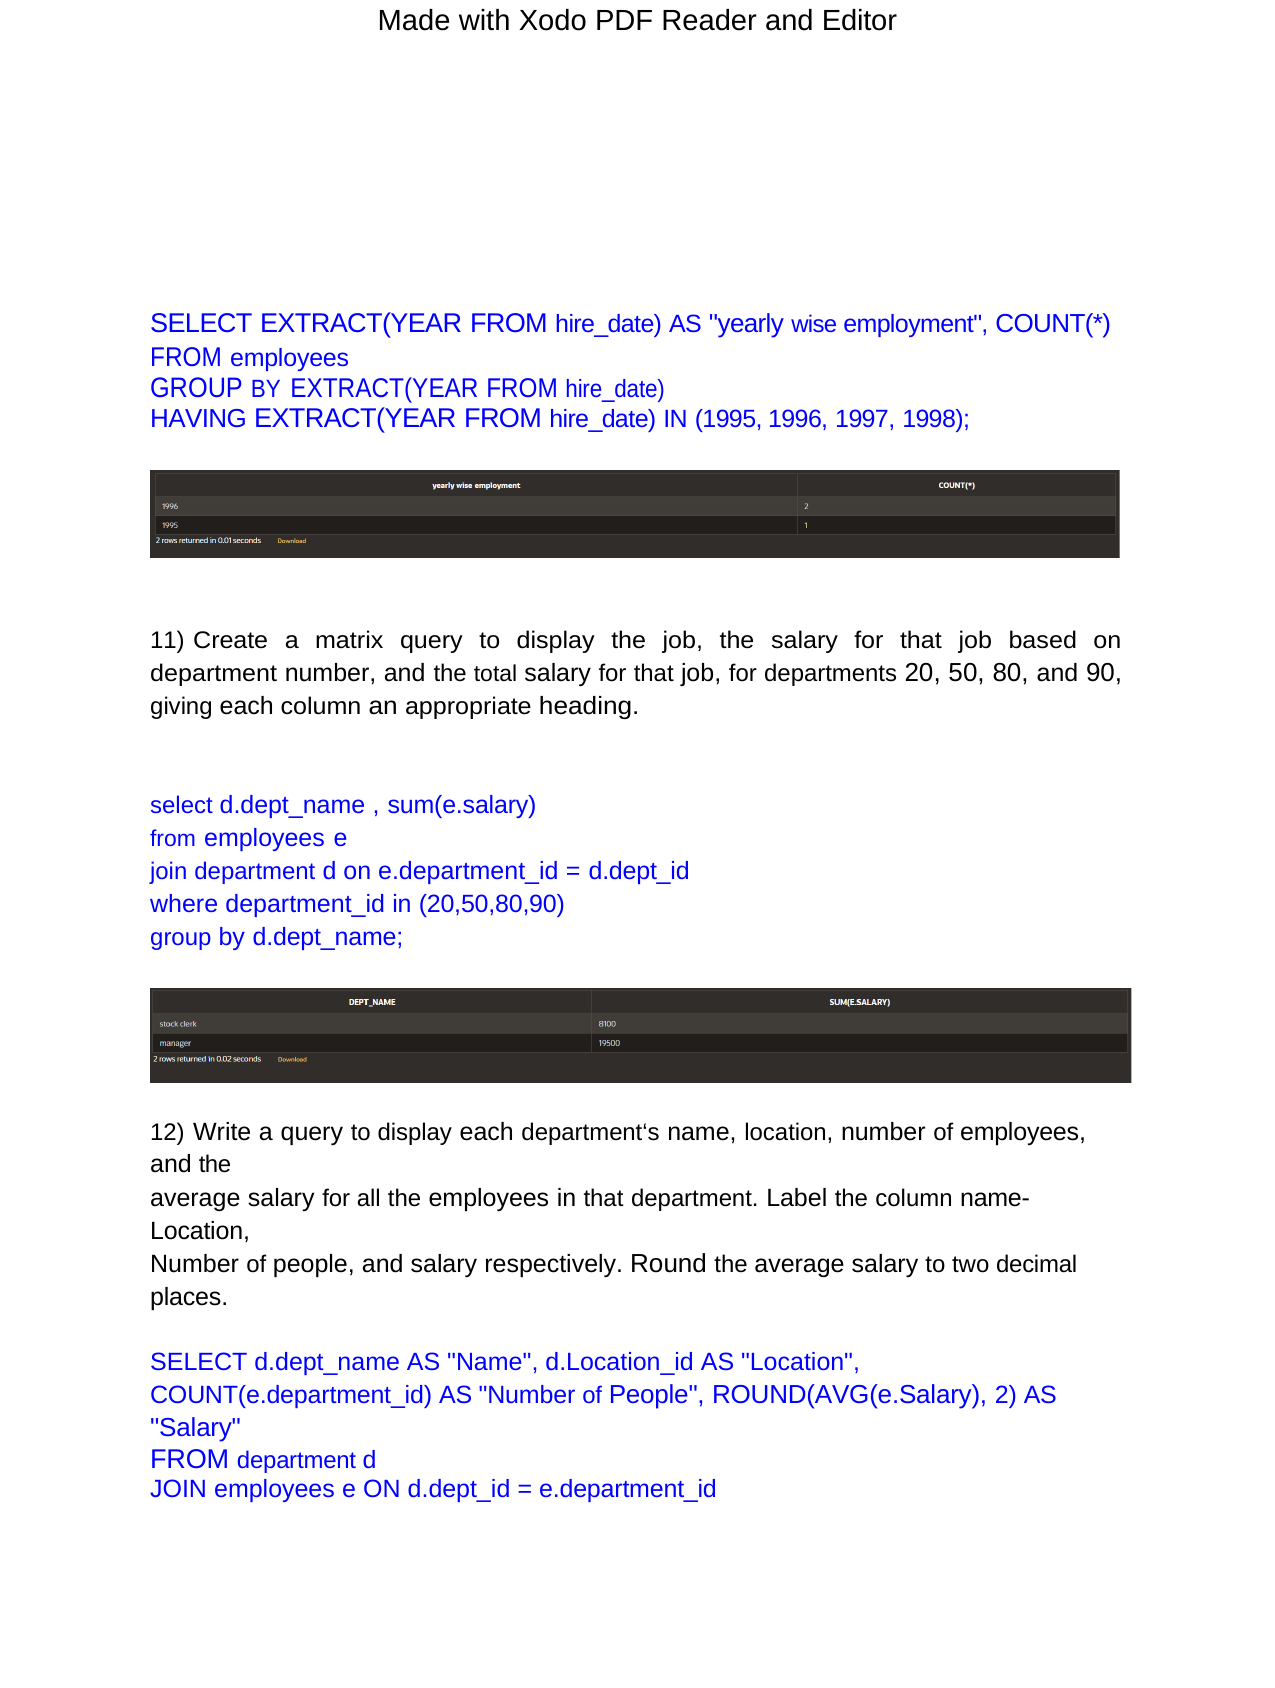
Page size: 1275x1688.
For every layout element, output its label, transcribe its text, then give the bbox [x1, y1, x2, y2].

text JOIN employees e ON d.dept_id = e.department_id [150, 1474, 1225, 1503]
list Write a query to display each department‘s name, location, number of employees, [150, 1116, 1225, 1145]
text FROM department d [150, 1444, 1225, 1474]
text average salary for all the employees in that department. Label the column name- [150, 1183, 1225, 1211]
text Number of people, and salary respectively. Round the average salary to two decimal [150, 1248, 1225, 1278]
text places. [150, 1282, 1225, 1311]
text join department d on e.department_id = d.dept_id [150, 856, 1225, 885]
text SELECT EXTRACT(YEAR FROM hire_date) AS "yearly wise employment", COUNT(*) [150, 307, 1225, 339]
picture [150, 470, 1120, 558]
picture [150, 988, 1132, 1083]
text from employees e [150, 823, 1225, 852]
text FROM employees [150, 341, 1225, 372]
text and the [150, 1149, 1225, 1178]
list Create a matrix query to display the job, the salary for that job based on department number, and the total salary for that job, for departments 20, 50, 80, and 90, giving each column an appropriate heading. [150, 626, 1122, 719]
text HAVING EXTRACT(YEAR FROM hire_date) IN (1995, 1996, 1997, 1998); [150, 404, 1225, 434]
text select d.dept_name , sum(e.salary) [150, 790, 1225, 819]
text Location, [150, 1216, 1225, 1244]
text GROUP BY EXTRACT(YEAR FROM hire_date) [150, 373, 1225, 404]
text group by d.dept_name; [150, 922, 1225, 951]
text SELECT d.dept_name AS "Name", d.Location_id AS "Location", COUNT(e.department_id) AS "Number of People", ROUND(AVG(e.Salary), 2) AS "Salary" [150, 1347, 1110, 1442]
text where department_id in (20,50,80,90) [150, 889, 1225, 918]
